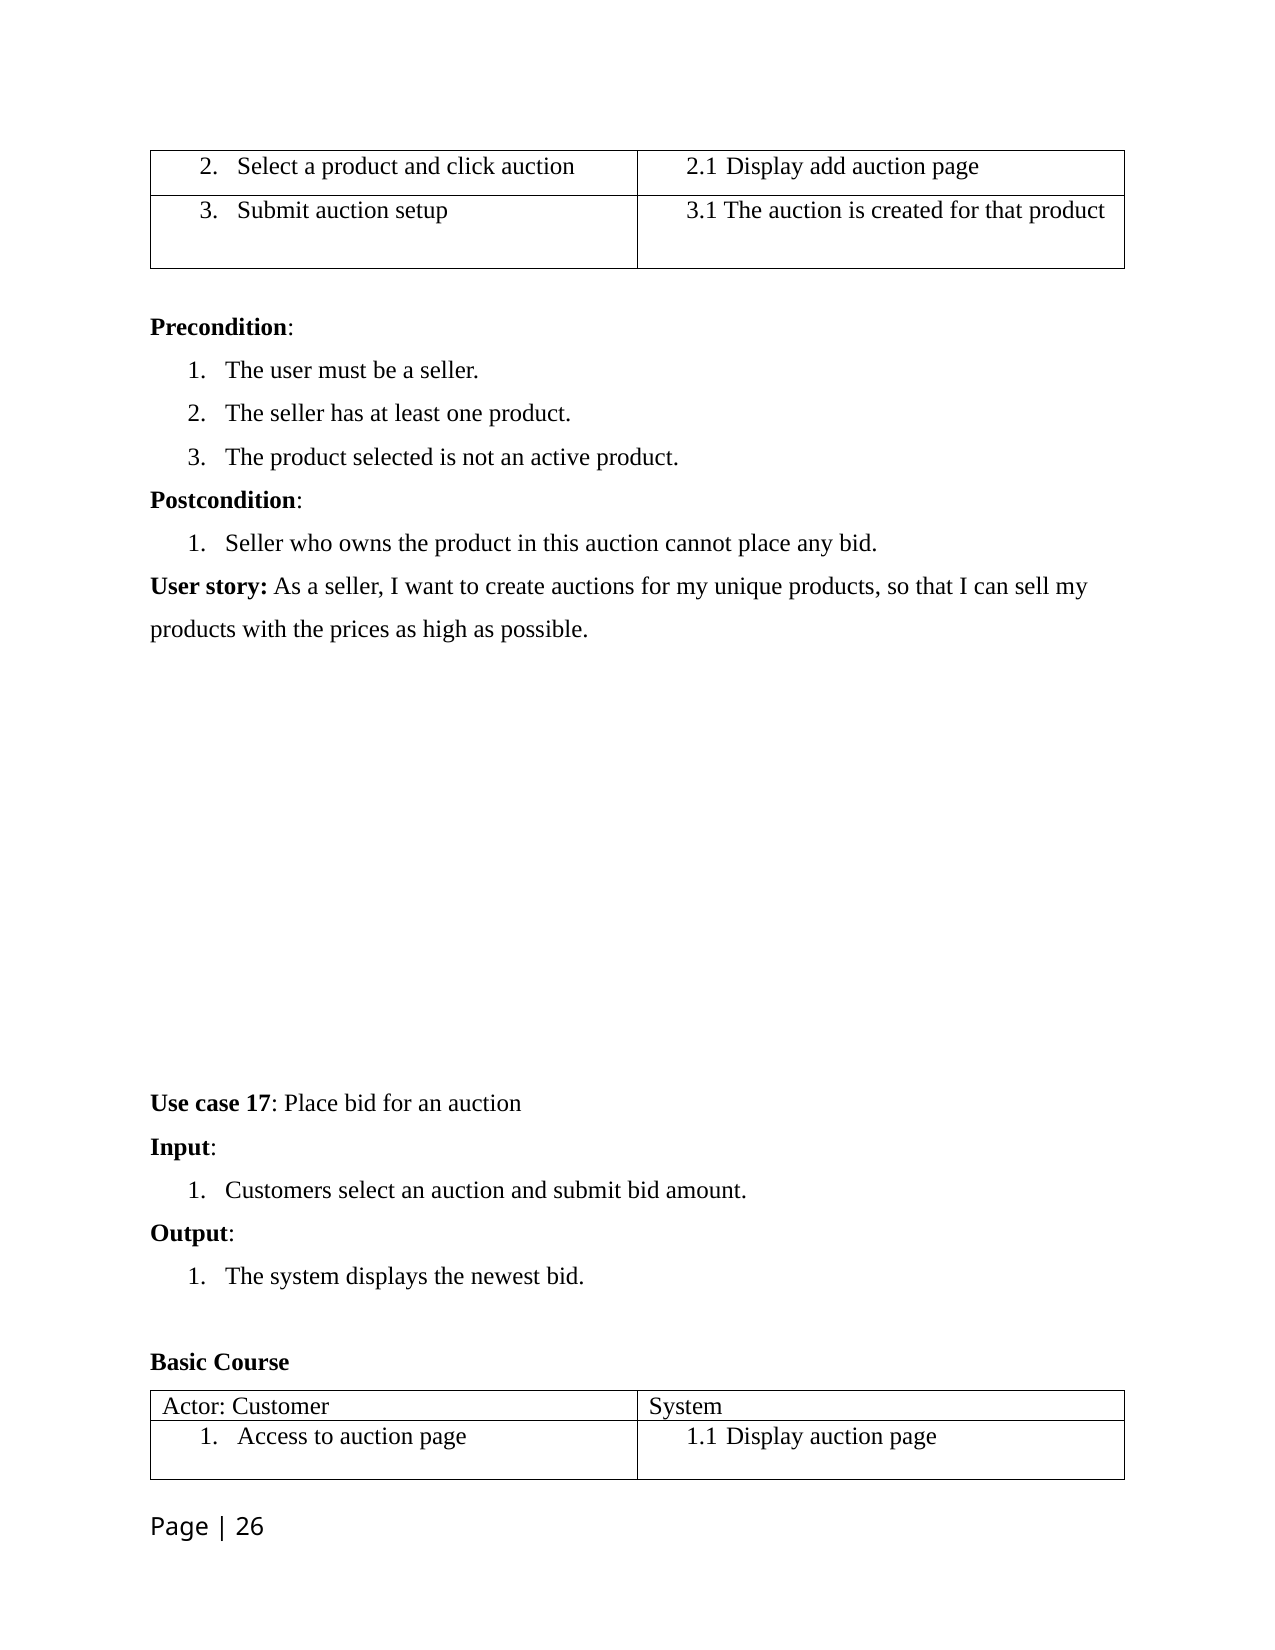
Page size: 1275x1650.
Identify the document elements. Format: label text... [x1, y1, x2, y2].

list Seller who owns the product in this auction cannot place any bid. [187, 528, 1125, 557]
table_cell Access to auction page [151, 1421, 637, 1479]
table_header Actor: Customer [151, 1391, 637, 1420]
table_cell Display add auction page [638, 151, 1124, 194]
table_header System [638, 1391, 1124, 1420]
list Customers select an auction and submit bid amount. [187, 1175, 1125, 1203]
text Input: [150, 1132, 1125, 1160]
list The system displays the newest bid. [187, 1261, 1125, 1290]
list The seller has at least one product. [187, 398, 1125, 427]
list The product selected is not an active product. [187, 442, 1125, 470]
list The user must be a seller. [187, 355, 1125, 384]
table_cell 3.1 The auction is created for that product [638, 196, 1124, 268]
text Basic Course [150, 1347, 1125, 1376]
text User story: As a seller, I want to create auctions for my unique products, so that I can sell my products with the prices as high as possible. [150, 571, 1125, 643]
text Precondition: [150, 312, 1125, 341]
text Postcondition: [150, 485, 1125, 513]
table_cell Select a product and click auction [151, 151, 637, 194]
text Use case 17: Place bid for an auction [150, 1088, 1125, 1117]
table_cell Submit auction setup [151, 196, 637, 268]
table_cell Display auction page [638, 1421, 1124, 1479]
text Output: [150, 1218, 1125, 1247]
